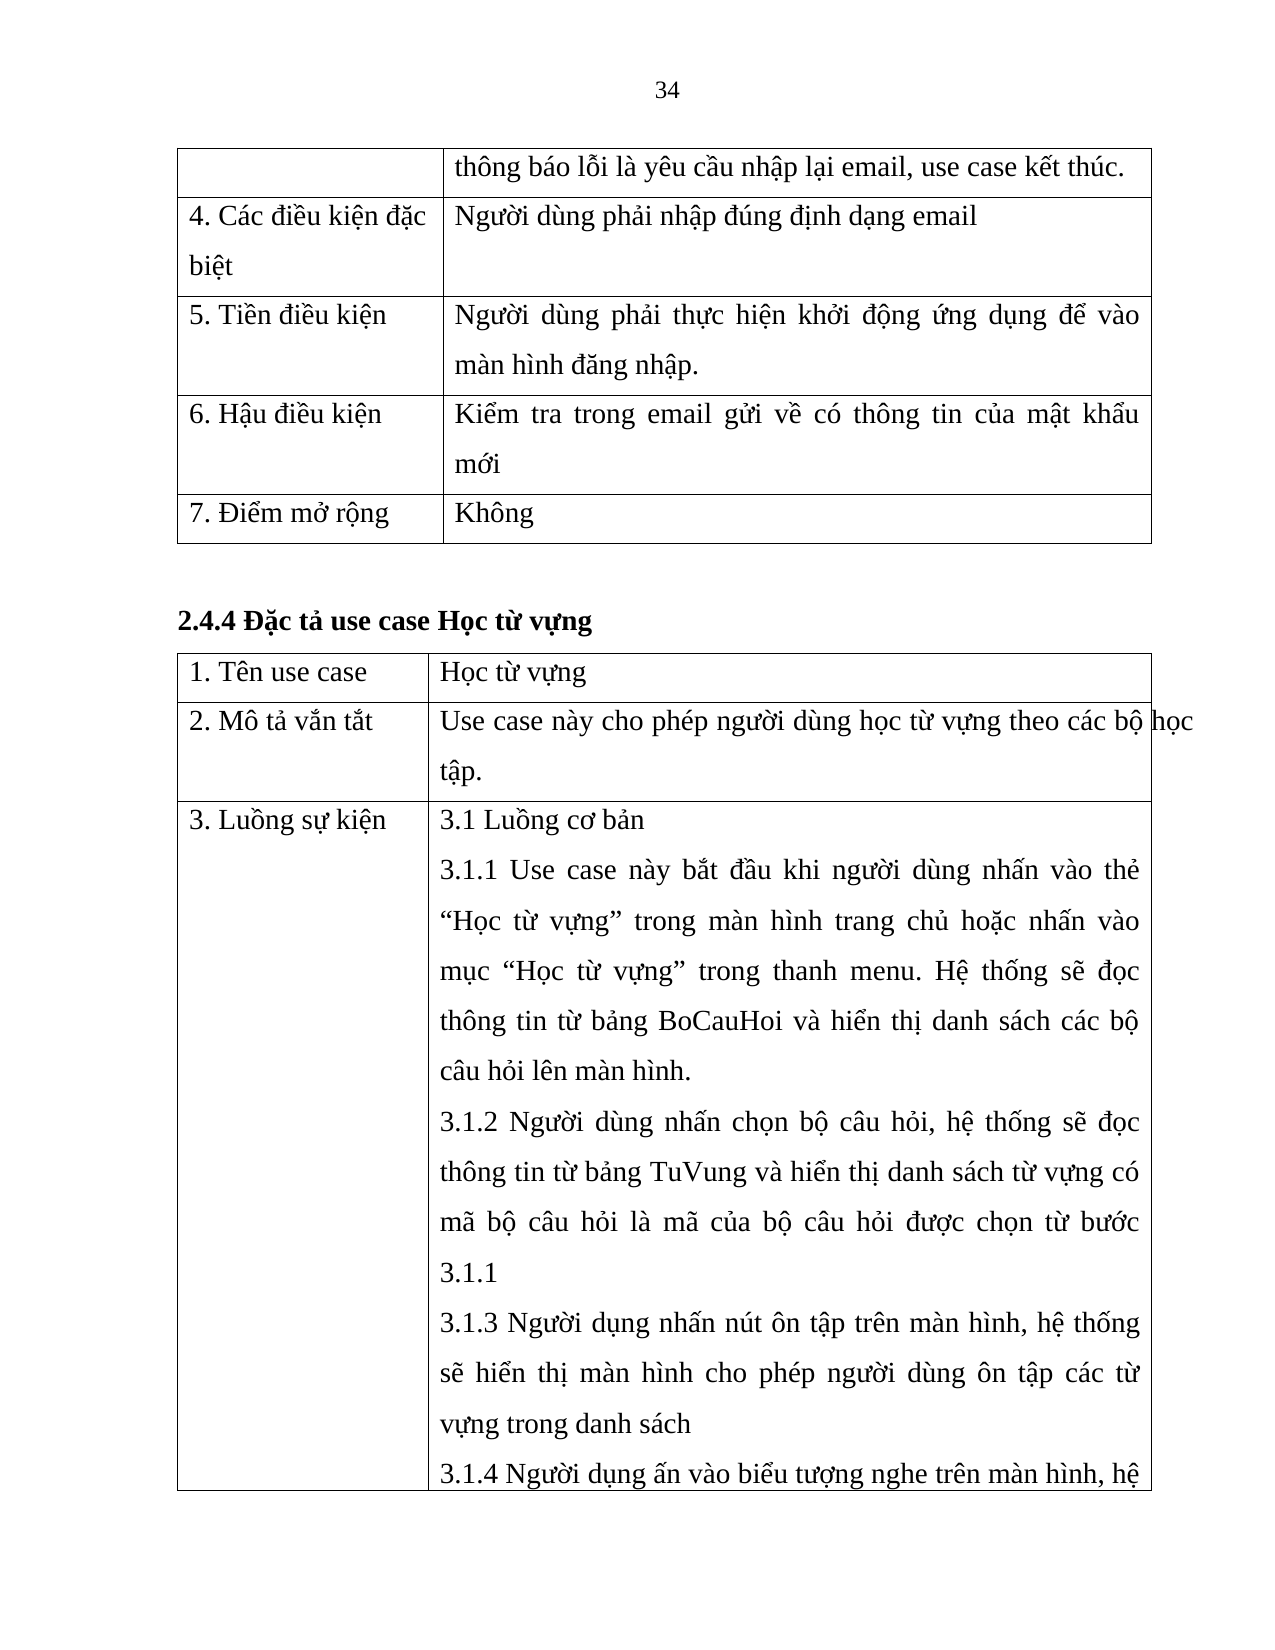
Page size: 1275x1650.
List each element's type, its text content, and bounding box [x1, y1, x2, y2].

subtitle 2.4.4 Đặc tả use case Học từ vựng [177, 603, 1157, 636]
table_cell 7. Điểm mở rộng [178, 495, 443, 543]
table_header Học từ vựng [429, 654, 1151, 702]
table_cell Người dùng phải nhập đúng định dạng email [444, 198, 1151, 296]
table_cell Người dùng phải thực hiện khởi động ứng dụng để vào màn hình đăng nhập. [444, 297, 1151, 395]
table_cell 2. Mô tả vắn tắt [178, 703, 428, 801]
table_cell 3. Luồng sự kiện [178, 802, 428, 1489]
table_header 1. Tên use case [178, 654, 428, 702]
table_cell 6. Hậu điều kiện [178, 396, 443, 494]
table_cell Không [444, 495, 1151, 543]
table_cell Use case này cho phép người dùng học từ vựng theo các bộ học tập. [429, 703, 1151, 801]
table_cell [444, 149, 1151, 197]
table_cell 5. Tiền điều kiện [178, 297, 443, 395]
table_cell Kiểm tra trong email gửi về có thông tin của mật khẩu mới [444, 396, 1151, 494]
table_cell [429, 802, 1151, 1489]
table_cell 4. Các điều kiện đặc biệt [178, 198, 443, 296]
